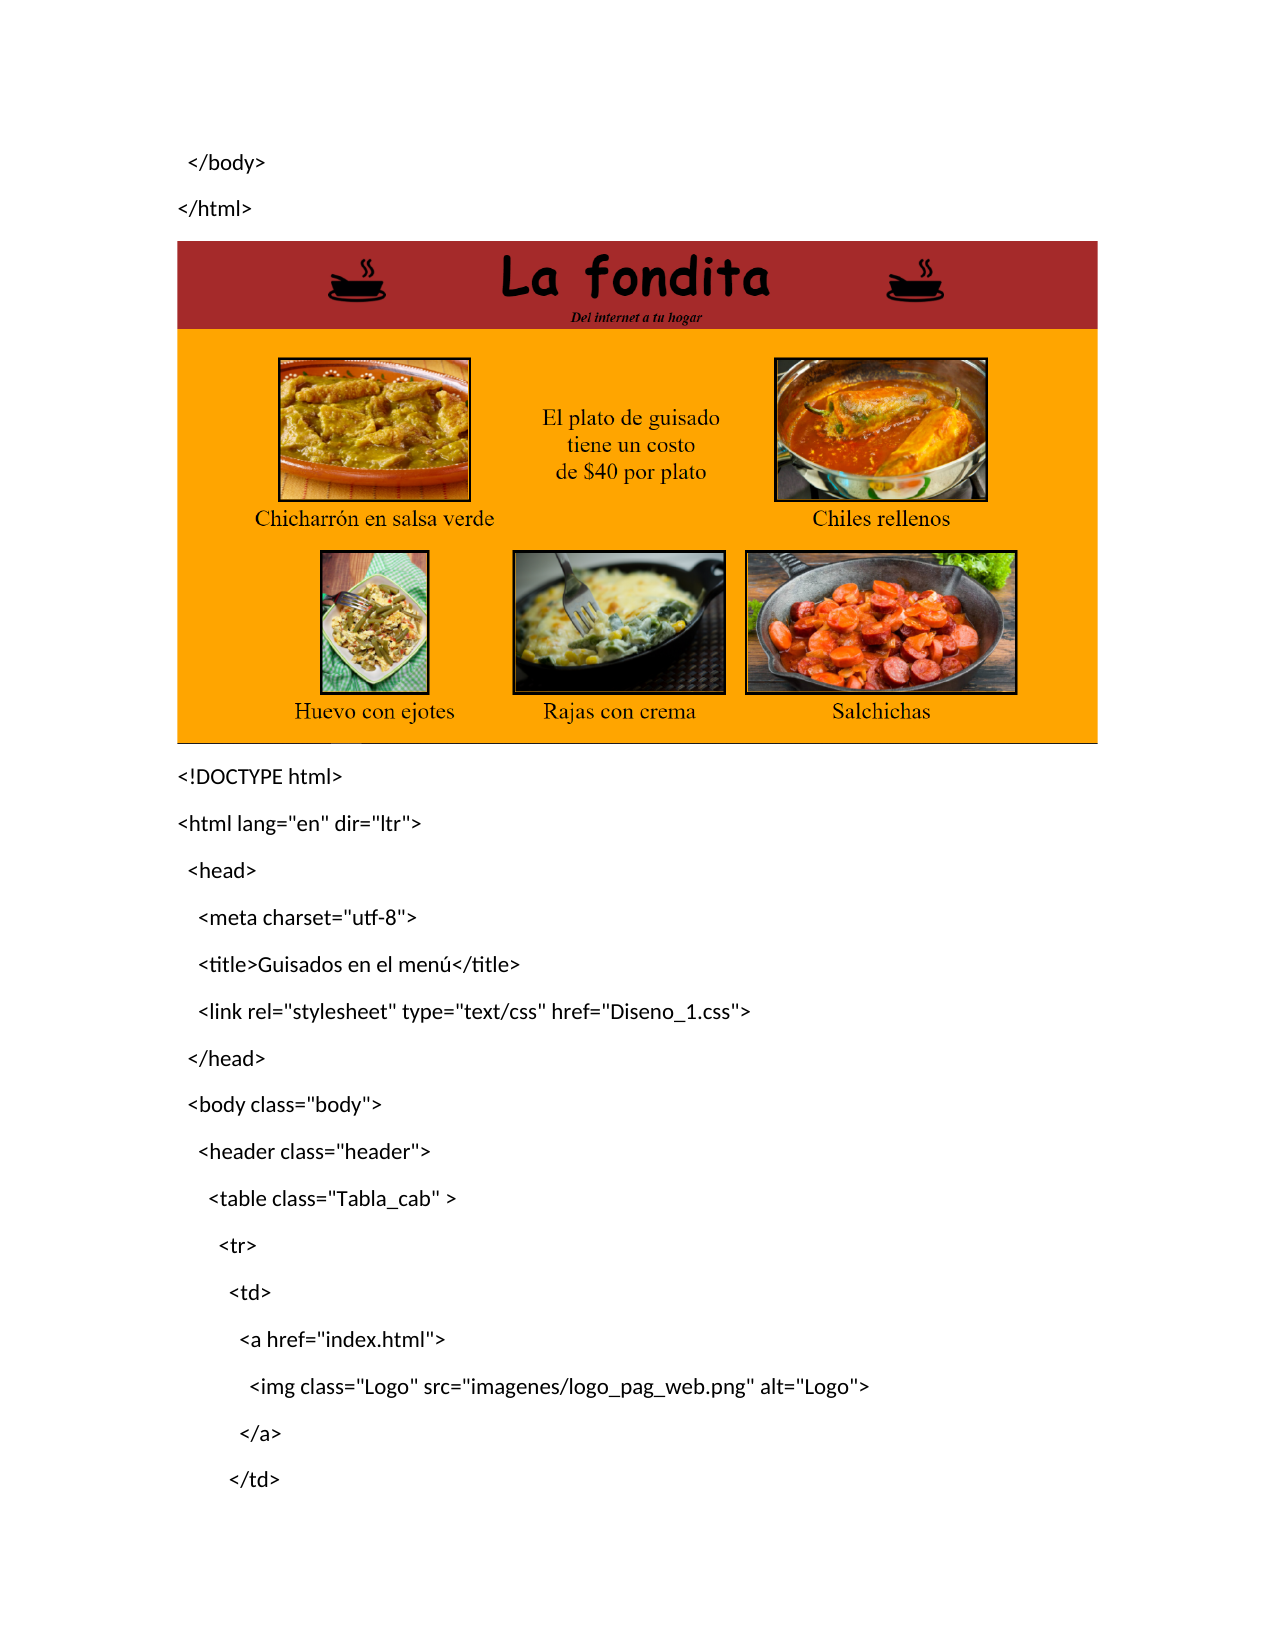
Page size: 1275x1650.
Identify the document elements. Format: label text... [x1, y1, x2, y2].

text </html> [177, 194, 1098, 222]
text <body class="body"> [177, 1091, 1098, 1119]
text <header class="header"> [177, 1137, 1098, 1166]
text <meta charset="utf-8"> [177, 903, 1098, 931]
text <link rel="stylesheet" type="text/css" href="Diseno_1.css"> [177, 997, 1098, 1025]
text <title>Guisados en el menú</title> [177, 950, 1098, 978]
text <tr> [177, 1231, 1098, 1259]
text <table class="Tabla_cab" > [177, 1184, 1098, 1212]
text <!DOCTYPE html> [177, 762, 1098, 791]
text <head> [177, 856, 1098, 884]
text </body> [177, 148, 1098, 176]
text <html lang="en" dir="ltr"> [177, 809, 1098, 837]
text </a> [177, 1419, 1098, 1447]
text <td> [177, 1278, 1098, 1306]
text </td> [177, 1466, 1098, 1494]
text </head> [177, 1044, 1098, 1072]
text <a href="index.html"> [177, 1325, 1098, 1353]
picture [177, 241, 1098, 744]
text <img class="Logo" src="imagenes/logo_pag_web.png" alt="Logo"> [177, 1372, 1098, 1400]
